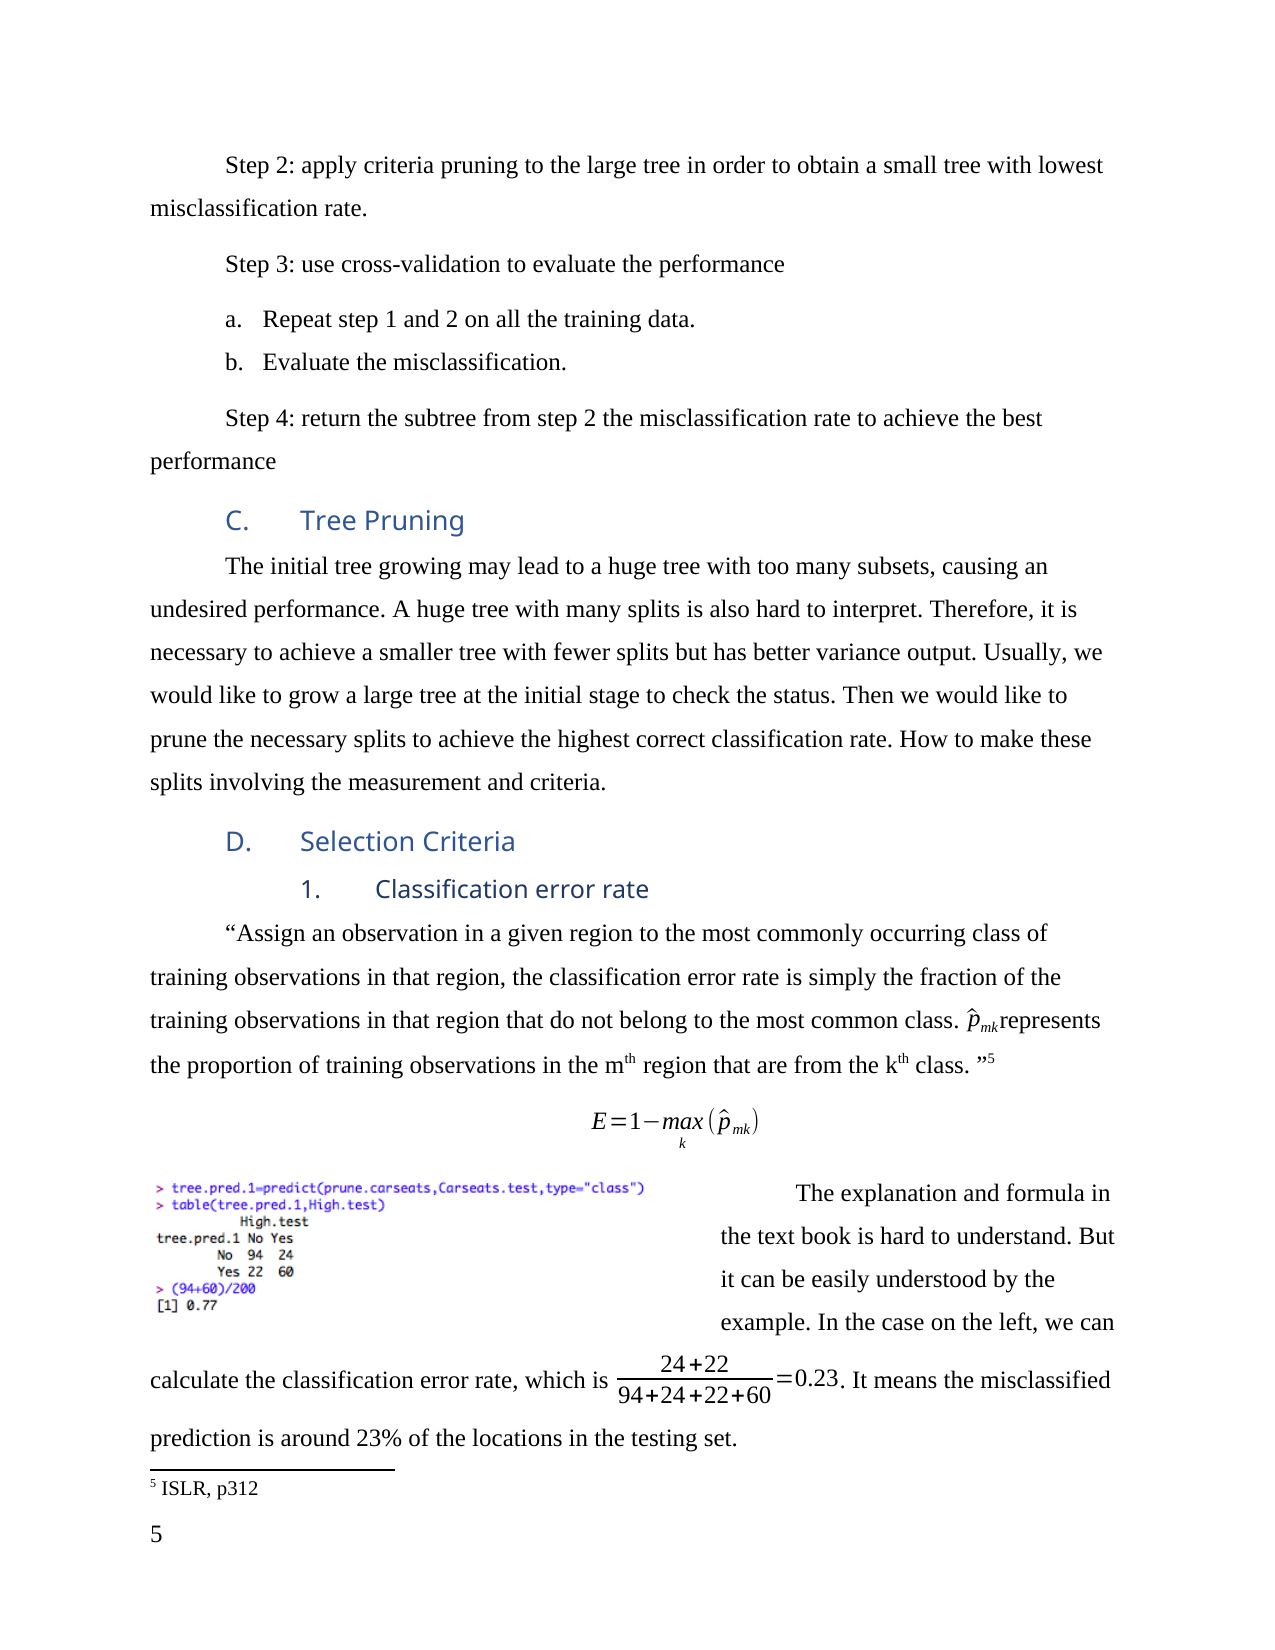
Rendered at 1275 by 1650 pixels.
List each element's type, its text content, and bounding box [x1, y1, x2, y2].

text Step 2: apply criteria pruning to the large tree in order to obtain a small tree with lowest misclassification rate. [150, 150, 1125, 222]
text Step 3: use cross-validation to evaluate the performance [150, 249, 1125, 277]
list Evaluate the misclassification. [225, 347, 1125, 376]
text The initial tree growing may lead to a huge tree with too many subsets, causing an undesired performance. A huge tree with many splits is also hard to interpret. Therefore, it is necessary to achieve a smaller tree with fewer splits but has better variance output. Usually, we would like to grow a large tree at the initial stage to check the status. Then we would like to prune the necessary splits to achieve the highest correct classification rate. How to make these splits involving the measurement and criteria. [150, 551, 1125, 796]
list Repeat step 1 and 2 on all the training data. [225, 304, 1125, 333]
subtitle Selection Criteria [225, 822, 1125, 859]
subtitle Tree Pruning [225, 502, 1125, 539]
subtitle Classification error rate [300, 872, 1125, 906]
text Step 4: return the subtree from step 2 the misclassification rate to achieve the best performance [150, 403, 1125, 475]
picture [151, 1177, 702, 1317]
text “Assign an observation in a given region to the most commonly occurring class of training observations in that region, the classification error rate is simply the fraction of the training observations in that region that do not belong to the most common class. represents the proportion of training observations in the mth region that are from the kth class. ” [150, 918, 1125, 1079]
